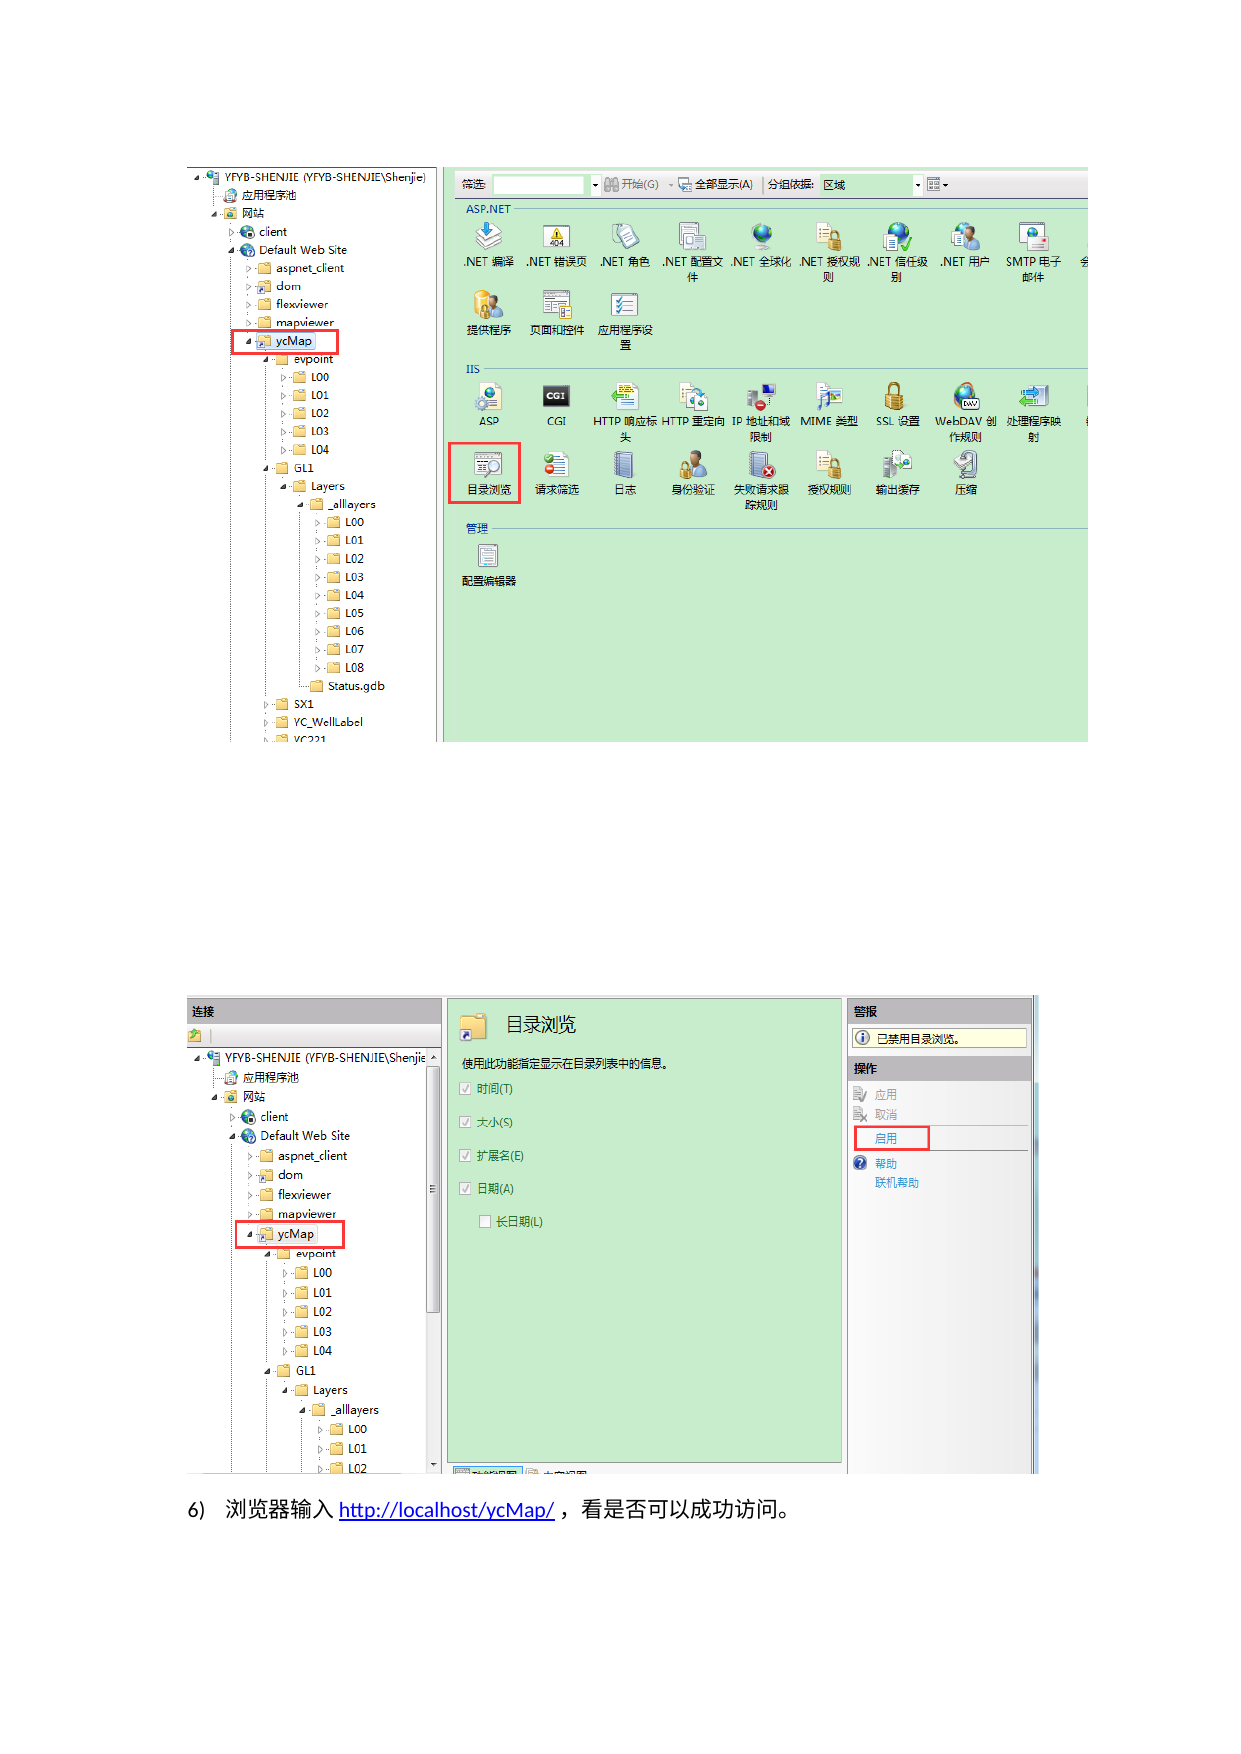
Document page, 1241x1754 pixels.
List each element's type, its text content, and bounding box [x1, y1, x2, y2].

list 浏览器输入http://localhost/ycMap/ ，看是否可以成功访问。 [187, 1492, 1053, 1524]
picture [187, 995, 1039, 1474]
picture [187, 167, 1088, 742]
